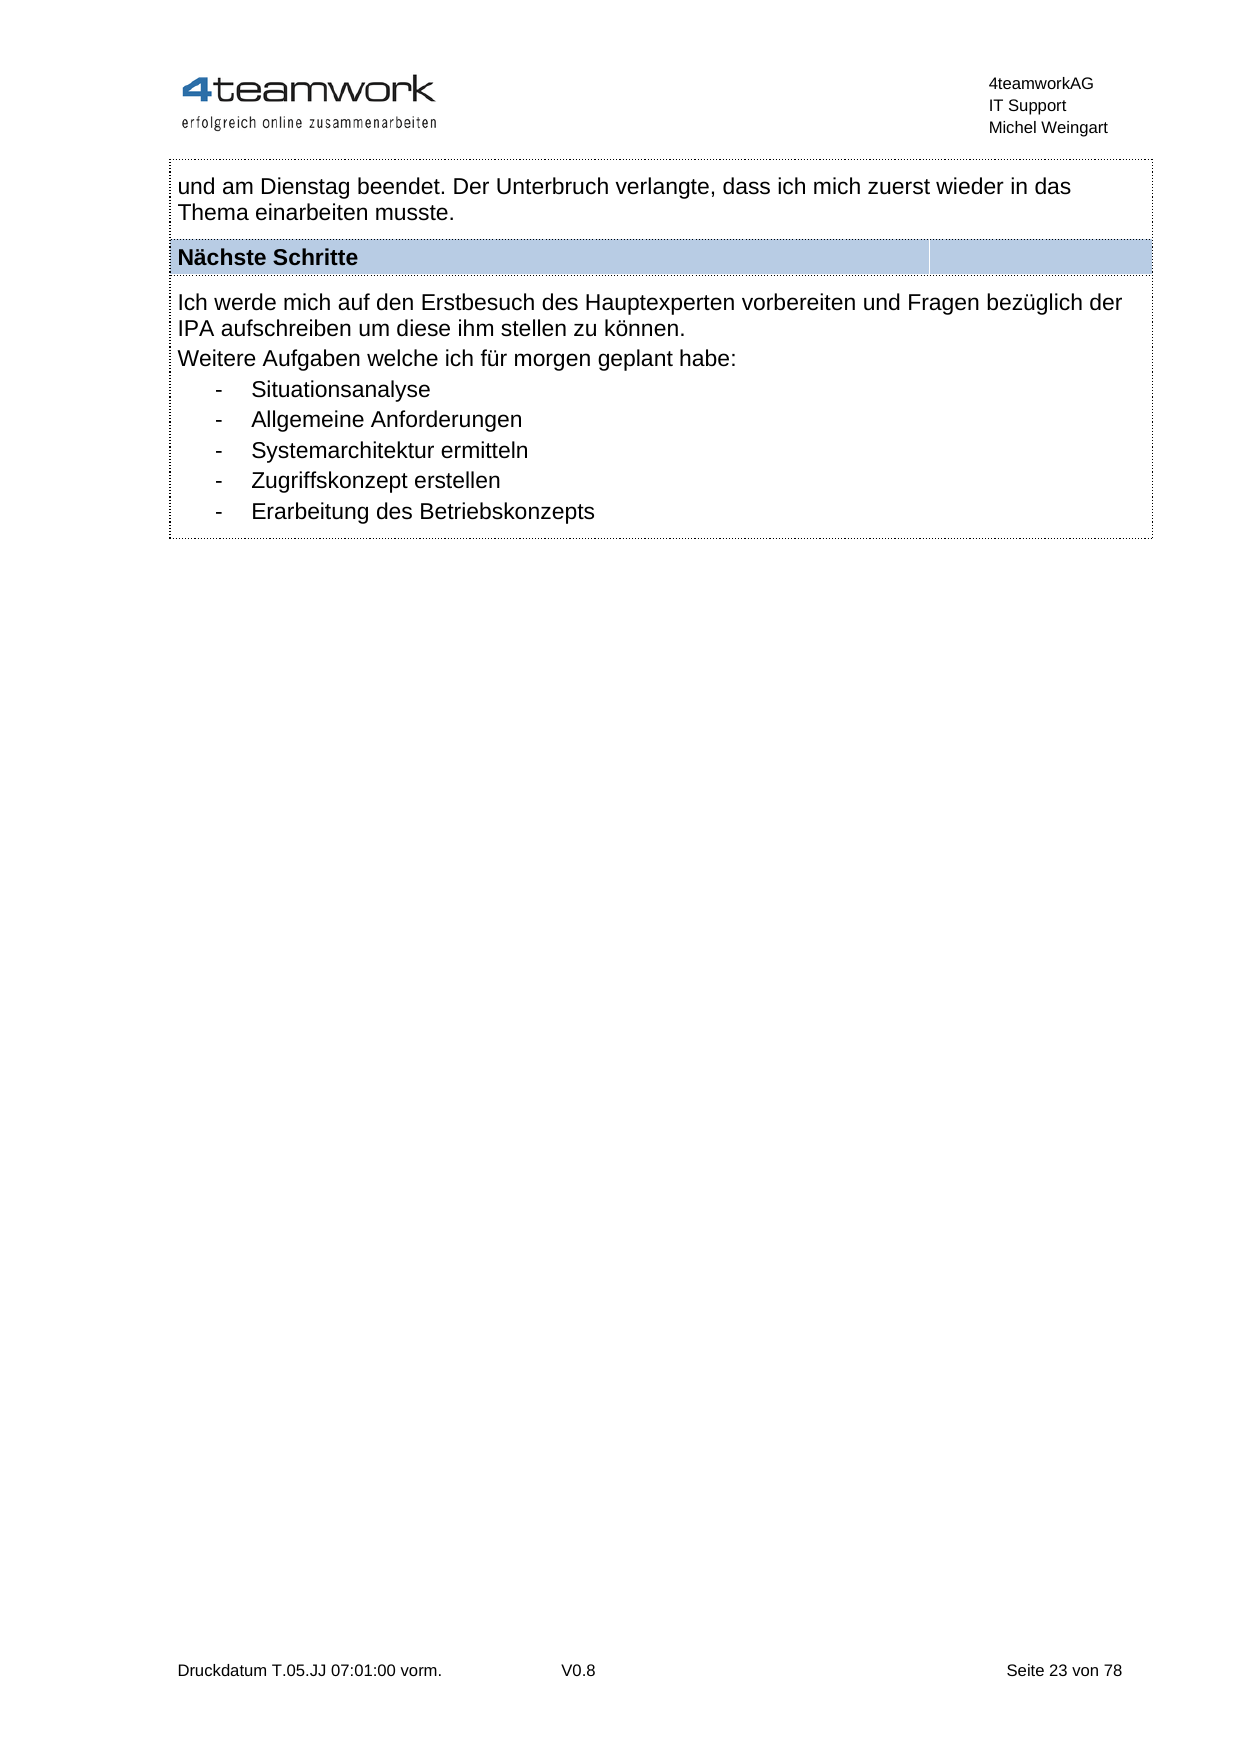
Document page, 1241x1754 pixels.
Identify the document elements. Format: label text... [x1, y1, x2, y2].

table_cell Ich werde mich auf den Erstbesuch des Hauptexperten vorbereiten und Fragen bezüglich der IPA aufschreiben um diese ihm stellen zu können. Weitere Aufgaben welche ich für morgen geplant habe: Situationsanalyse Allgemeine Anforderungen Systemarchitektur ermitteln Zugriffskonzept erstellen Erarbeitung des Betriebskonzepts [170, 275, 1152, 537]
picture [177, 69, 440, 134]
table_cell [170, 159, 1152, 239]
table_cell [818, 239, 929, 274]
table_cell [1041, 239, 1152, 274]
table_cell [930, 239, 1041, 274]
table_cell Nächste Schritte [170, 239, 818, 274]
